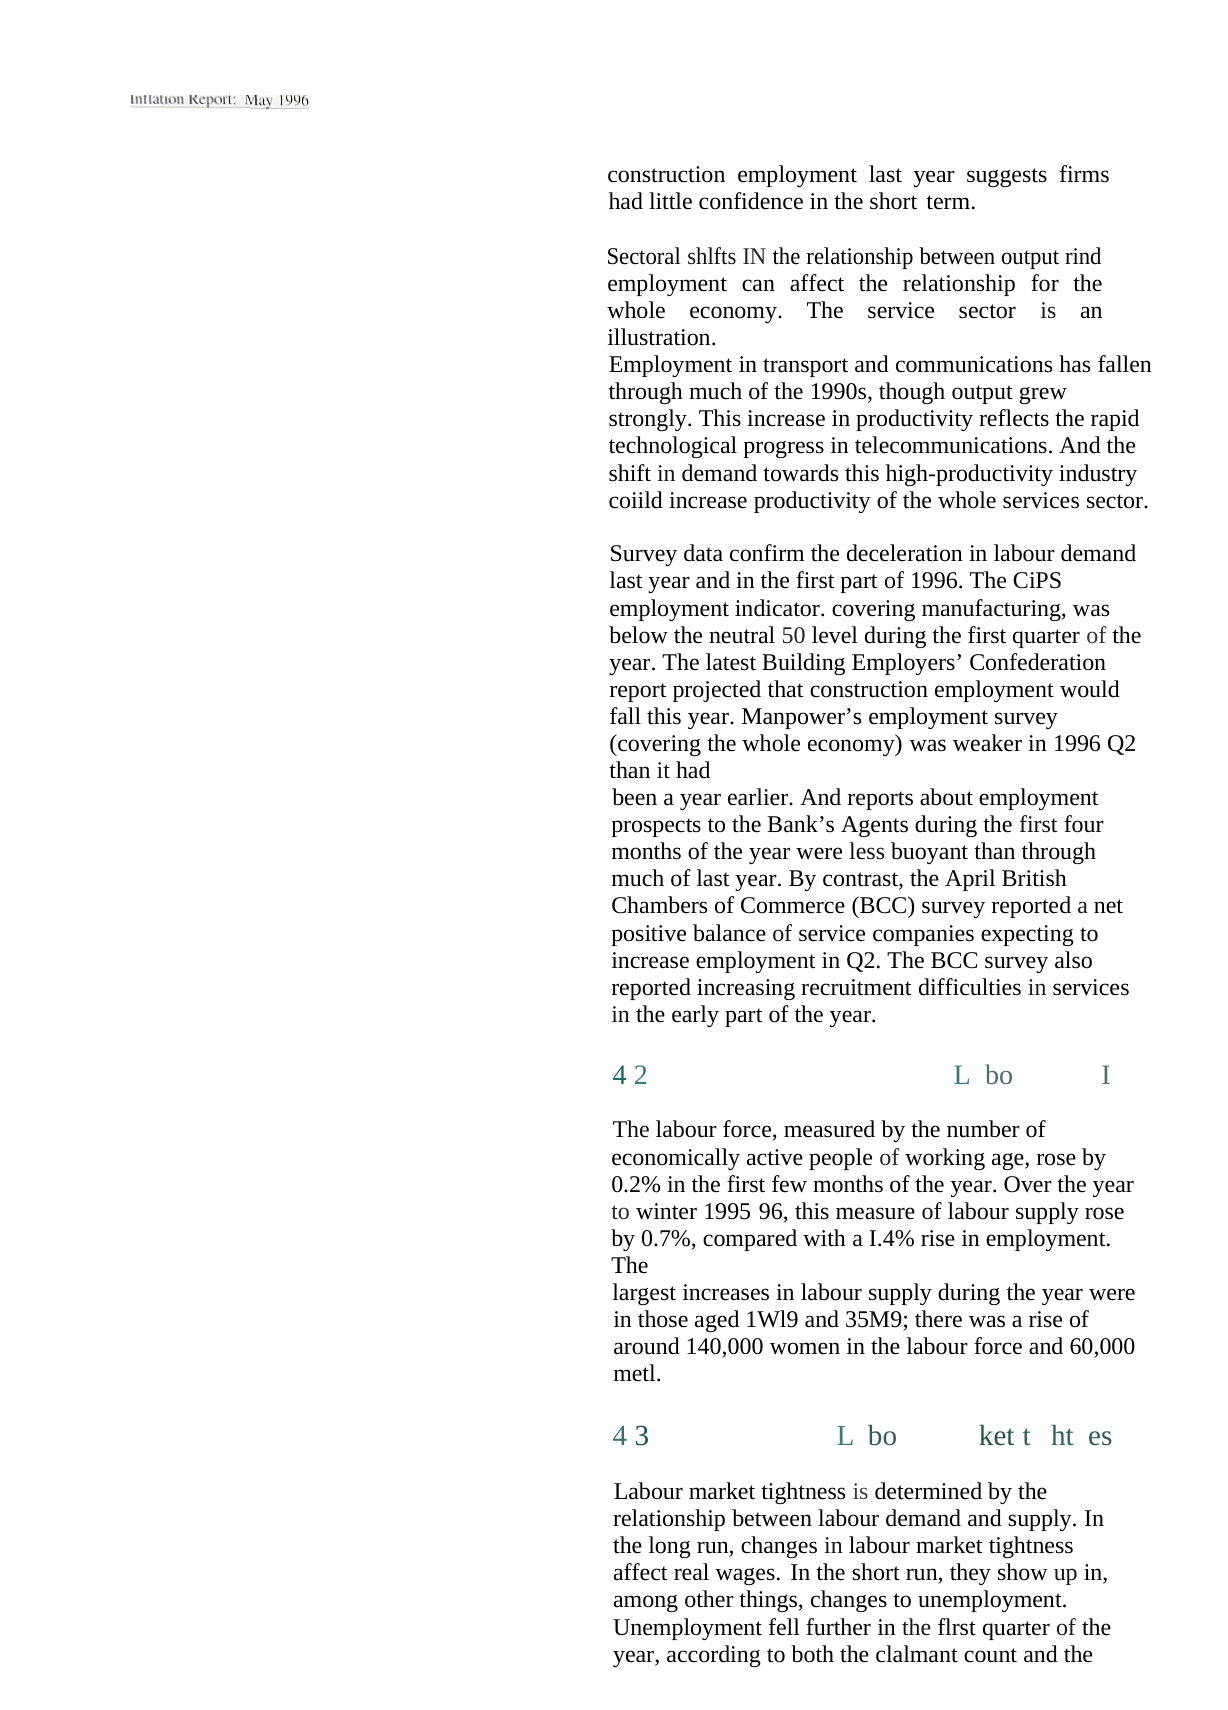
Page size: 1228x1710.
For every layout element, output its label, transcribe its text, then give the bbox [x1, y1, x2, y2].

text 4 2 L bo I [612, 1058, 1154, 1090]
text Sectoral shlfts IN the relationship between output rind employment can affect the relationship for the whole economy. The service sector is an illustration. [606, 242, 1102, 351]
text The labour force, measured by the number of economically active people of working age, rose by 0.2% in the first few months of the year. Over the year to winter 1995 96, this measure of labour supply rose by 0.7%, compared with a I.4% rise in employment. The [611, 1116, 1143, 1278]
picture [131, 95, 309, 109]
text construction employment last year suggests firms had little confidence in the short term. [607, 159, 1110, 215]
text largest increases in labour supply during the year were in those aged 1Wl9 and 35M9; there was a rise of around 140,000 women in the labour force and 60,000 metl. [612, 1278, 1154, 1387]
text Employment in transport and communications has fallen through much of the 1990s, though output grew strongly. This increase in productivity reflects the rapid technological progress in telecommunications. And the shift in demand towards this high-productivity industry coiild increase productivity of the whole services sector. [608, 351, 1154, 513]
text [613, 1478, 1127, 1667]
subtitle 4 3 L bo ket t ht es [612, 1418, 1154, 1452]
text been a year earlier. And reports about employment prospects to the Bank’s Agents during the first four months of the year were less buoyant than through much of last year. By contrast, the April British Chambers of Commerce (BCC) survey reported a net positive balance of service companies expecting to increase employment in Q2. The BCC survey also reported increasing recruitment difficulties in services in the early part of the year. [611, 784, 1141, 1027]
text Survey data confirm the deceleration in labour demand last year and in the first part of 1996. The CiPS employment indicator. covering manufacturing, was below the neutral 50 level during the first quarter of the year. The latest Building Employers’ Confederation report projected that construction employment would fall this year. Manpower’s employment survey (covering the whole economy) was weaker in 1996 Q2 than it had [609, 540, 1143, 784]
